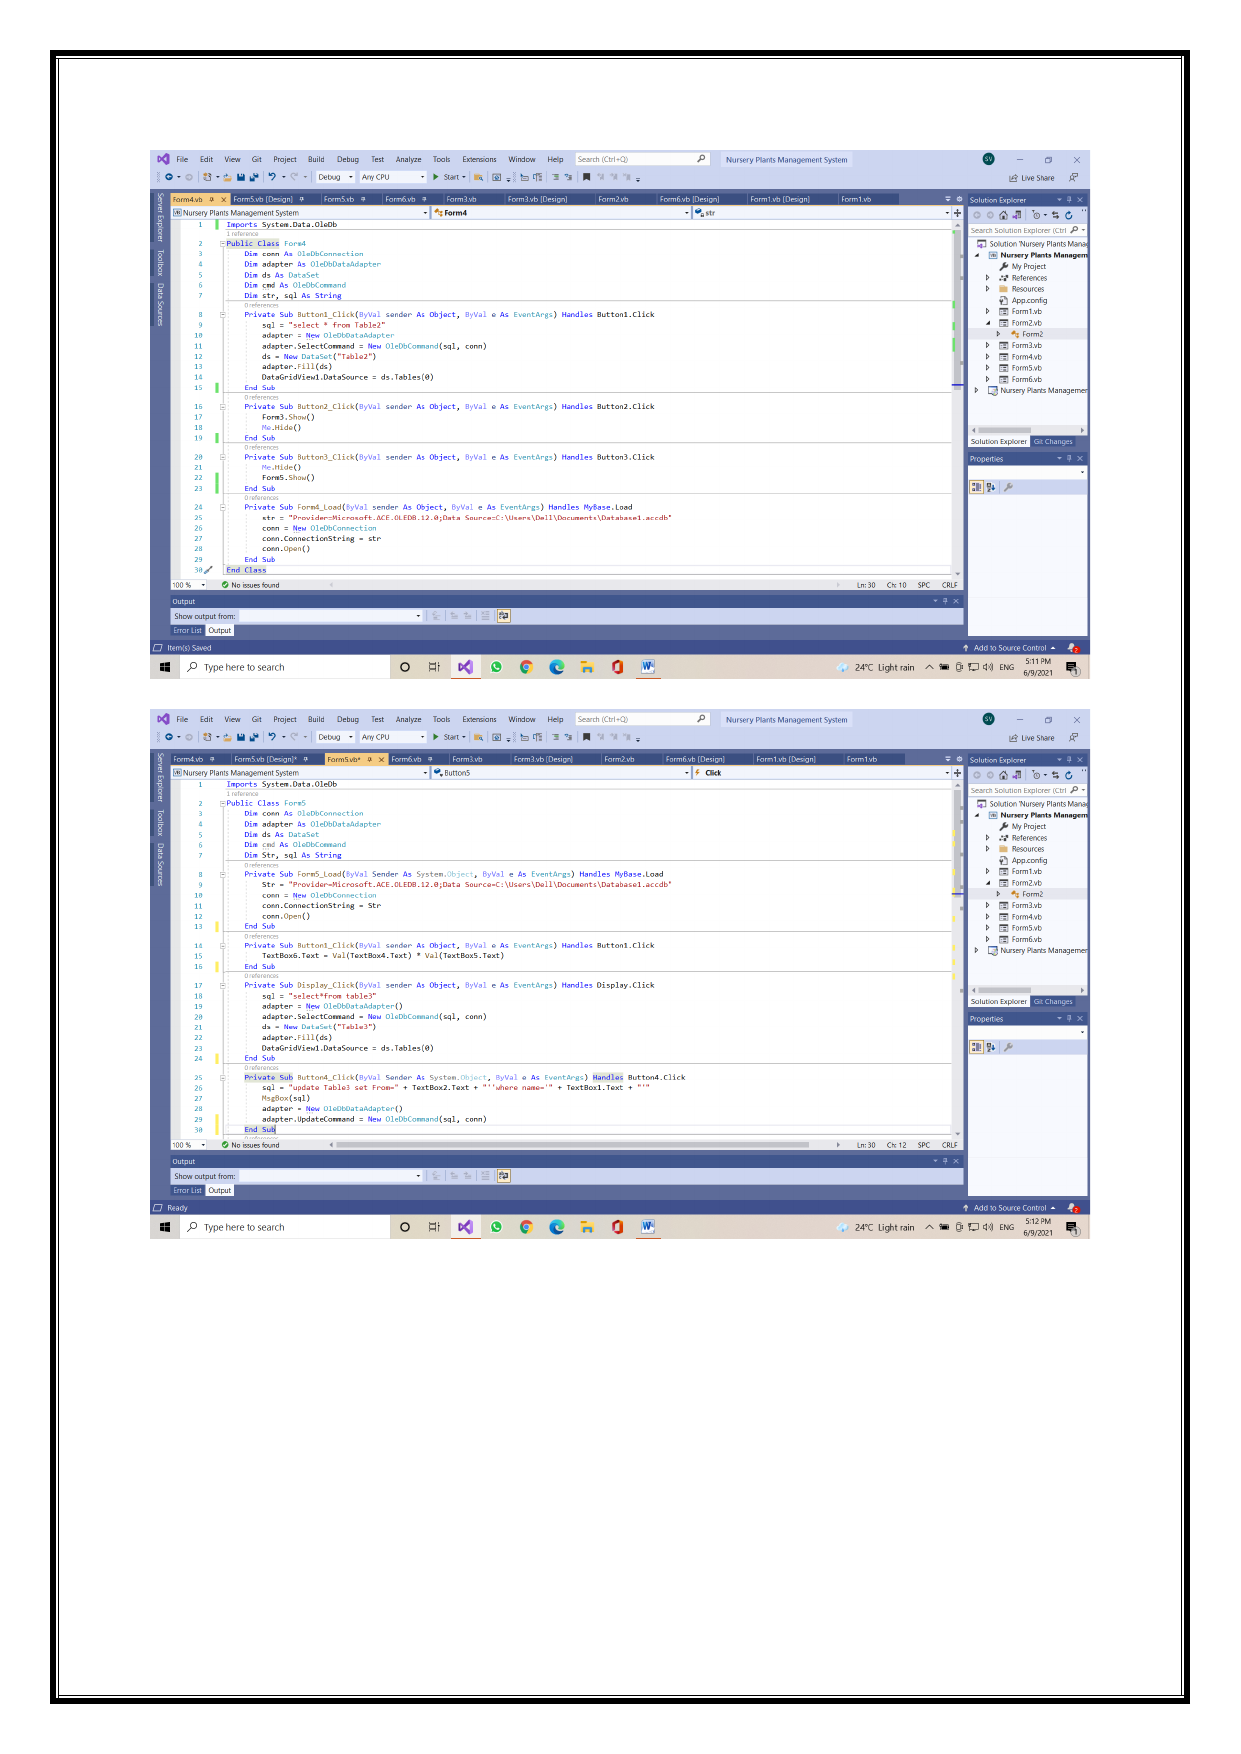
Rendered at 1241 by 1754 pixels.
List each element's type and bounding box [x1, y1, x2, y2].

picture [150, 150, 1091, 679]
picture [150, 709, 1091, 1239]
